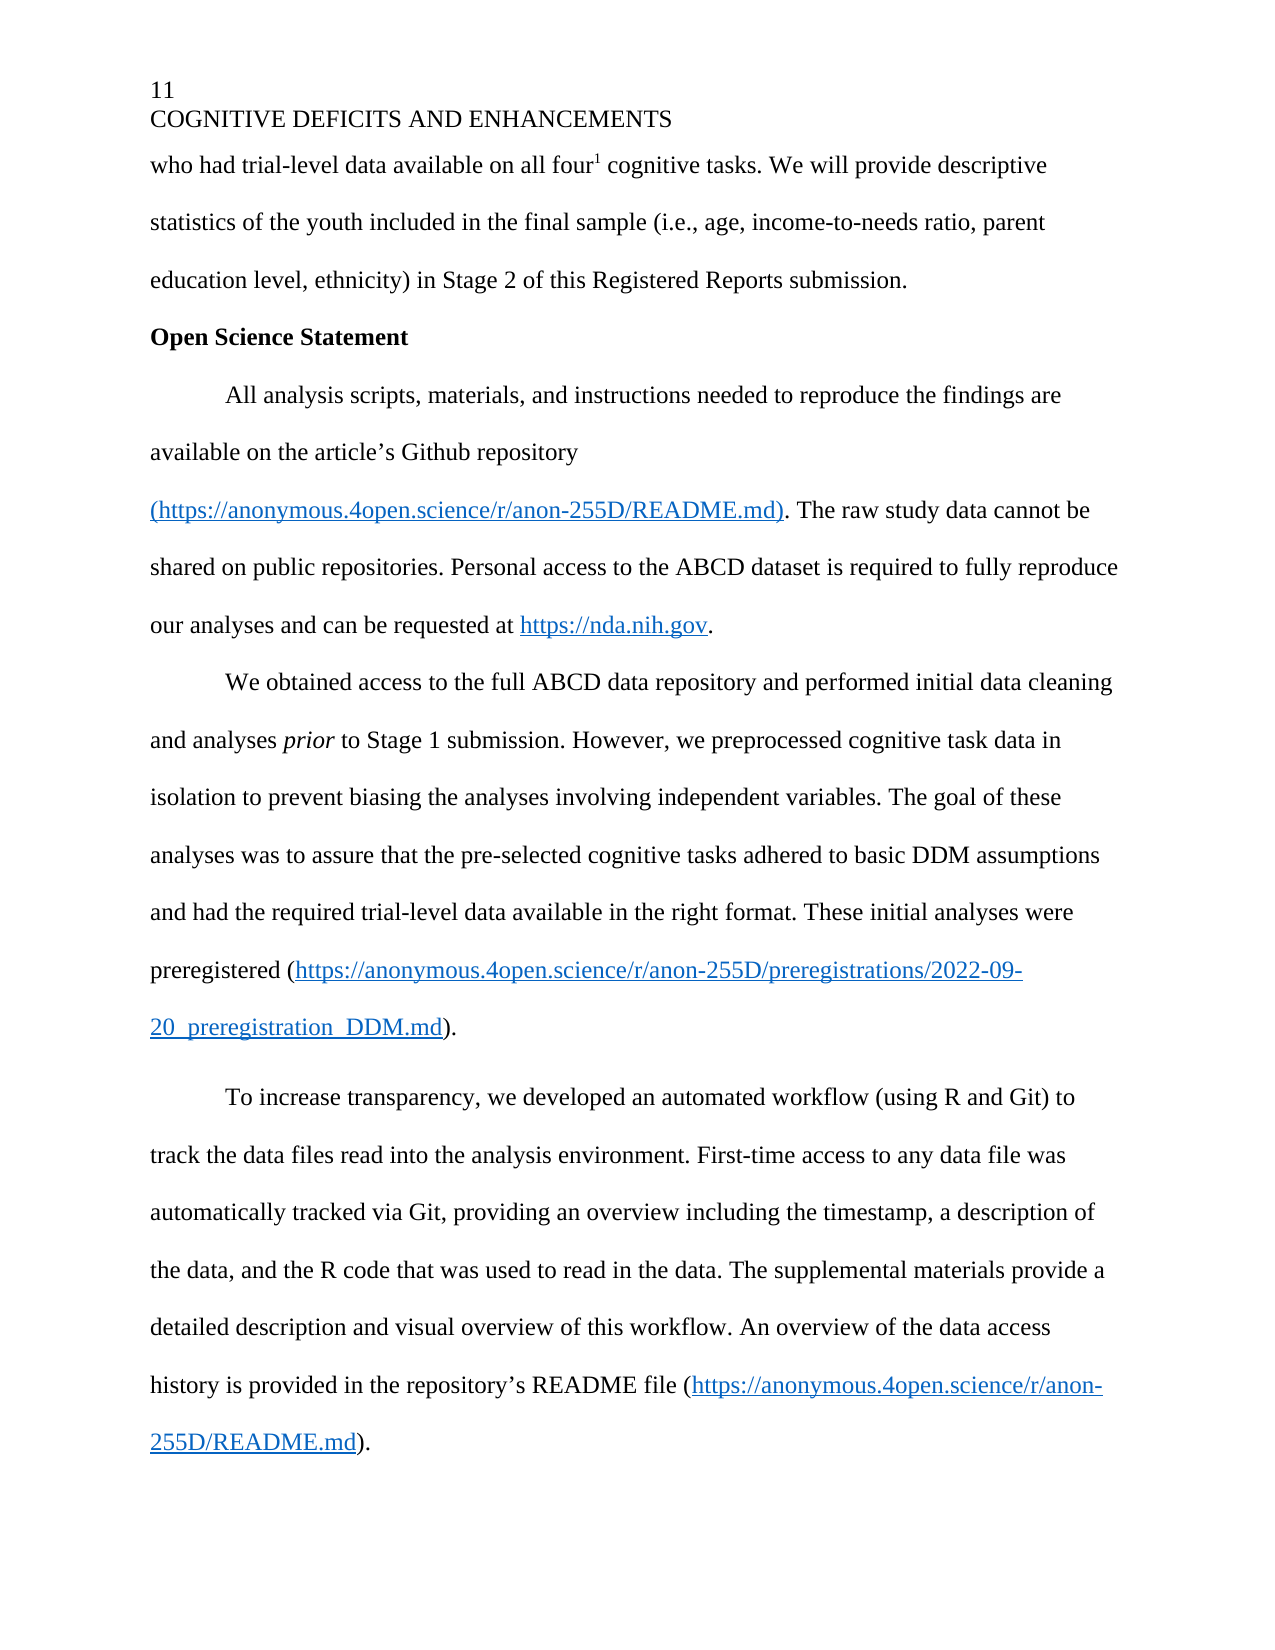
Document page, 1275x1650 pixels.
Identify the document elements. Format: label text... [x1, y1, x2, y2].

text We obtained access to the full ABCD data repository and performed initial data cleaning and analyses prior to Stage 1 submission. However, we preprocessed cognitive task data in isolation to prevent biasing the analyses involving independent variables. The goal of these analyses was to assure that the pre-selected cognitive tasks adhered to basic DDM assumptions and had the required trial-level data available in the right format. These initial analyses were preregistered (https://anonymous.4open.science/r/anon-255D/preregistrations/2022-09-20_preregistration_DDM.md). [150, 667, 1125, 1041]
text All analysis scripts, materials, and instructions needed to reproduce the findings are available on the article’s Github repository (https://anonymous.4open.science/r/anon-255D/README.md). The raw study data cannot be shared on public repositories. Personal access to the ABCD dataset is required to fully reproduce our analyses and can be requested at https://nda.nih.gov. [150, 380, 1125, 639]
subtitle Open Science Statement [150, 322, 1125, 351]
text To increase transparency, we developed an automated workflow (using R and Git) to track the data files read into the analysis environment. First-time access to any data file was automatically tracked via Git, providing an overview including the timestamp, a description of the data, and the R code that was used to read in the data. The supplemental materials provide a detailed description and visual overview of this workflow. An overview of the data access history is provided in the repository’s README file (https://anonymous.4open.science/r/anon-255D/README.md). [150, 1082, 1125, 1456]
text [150, 150, 1125, 294]
